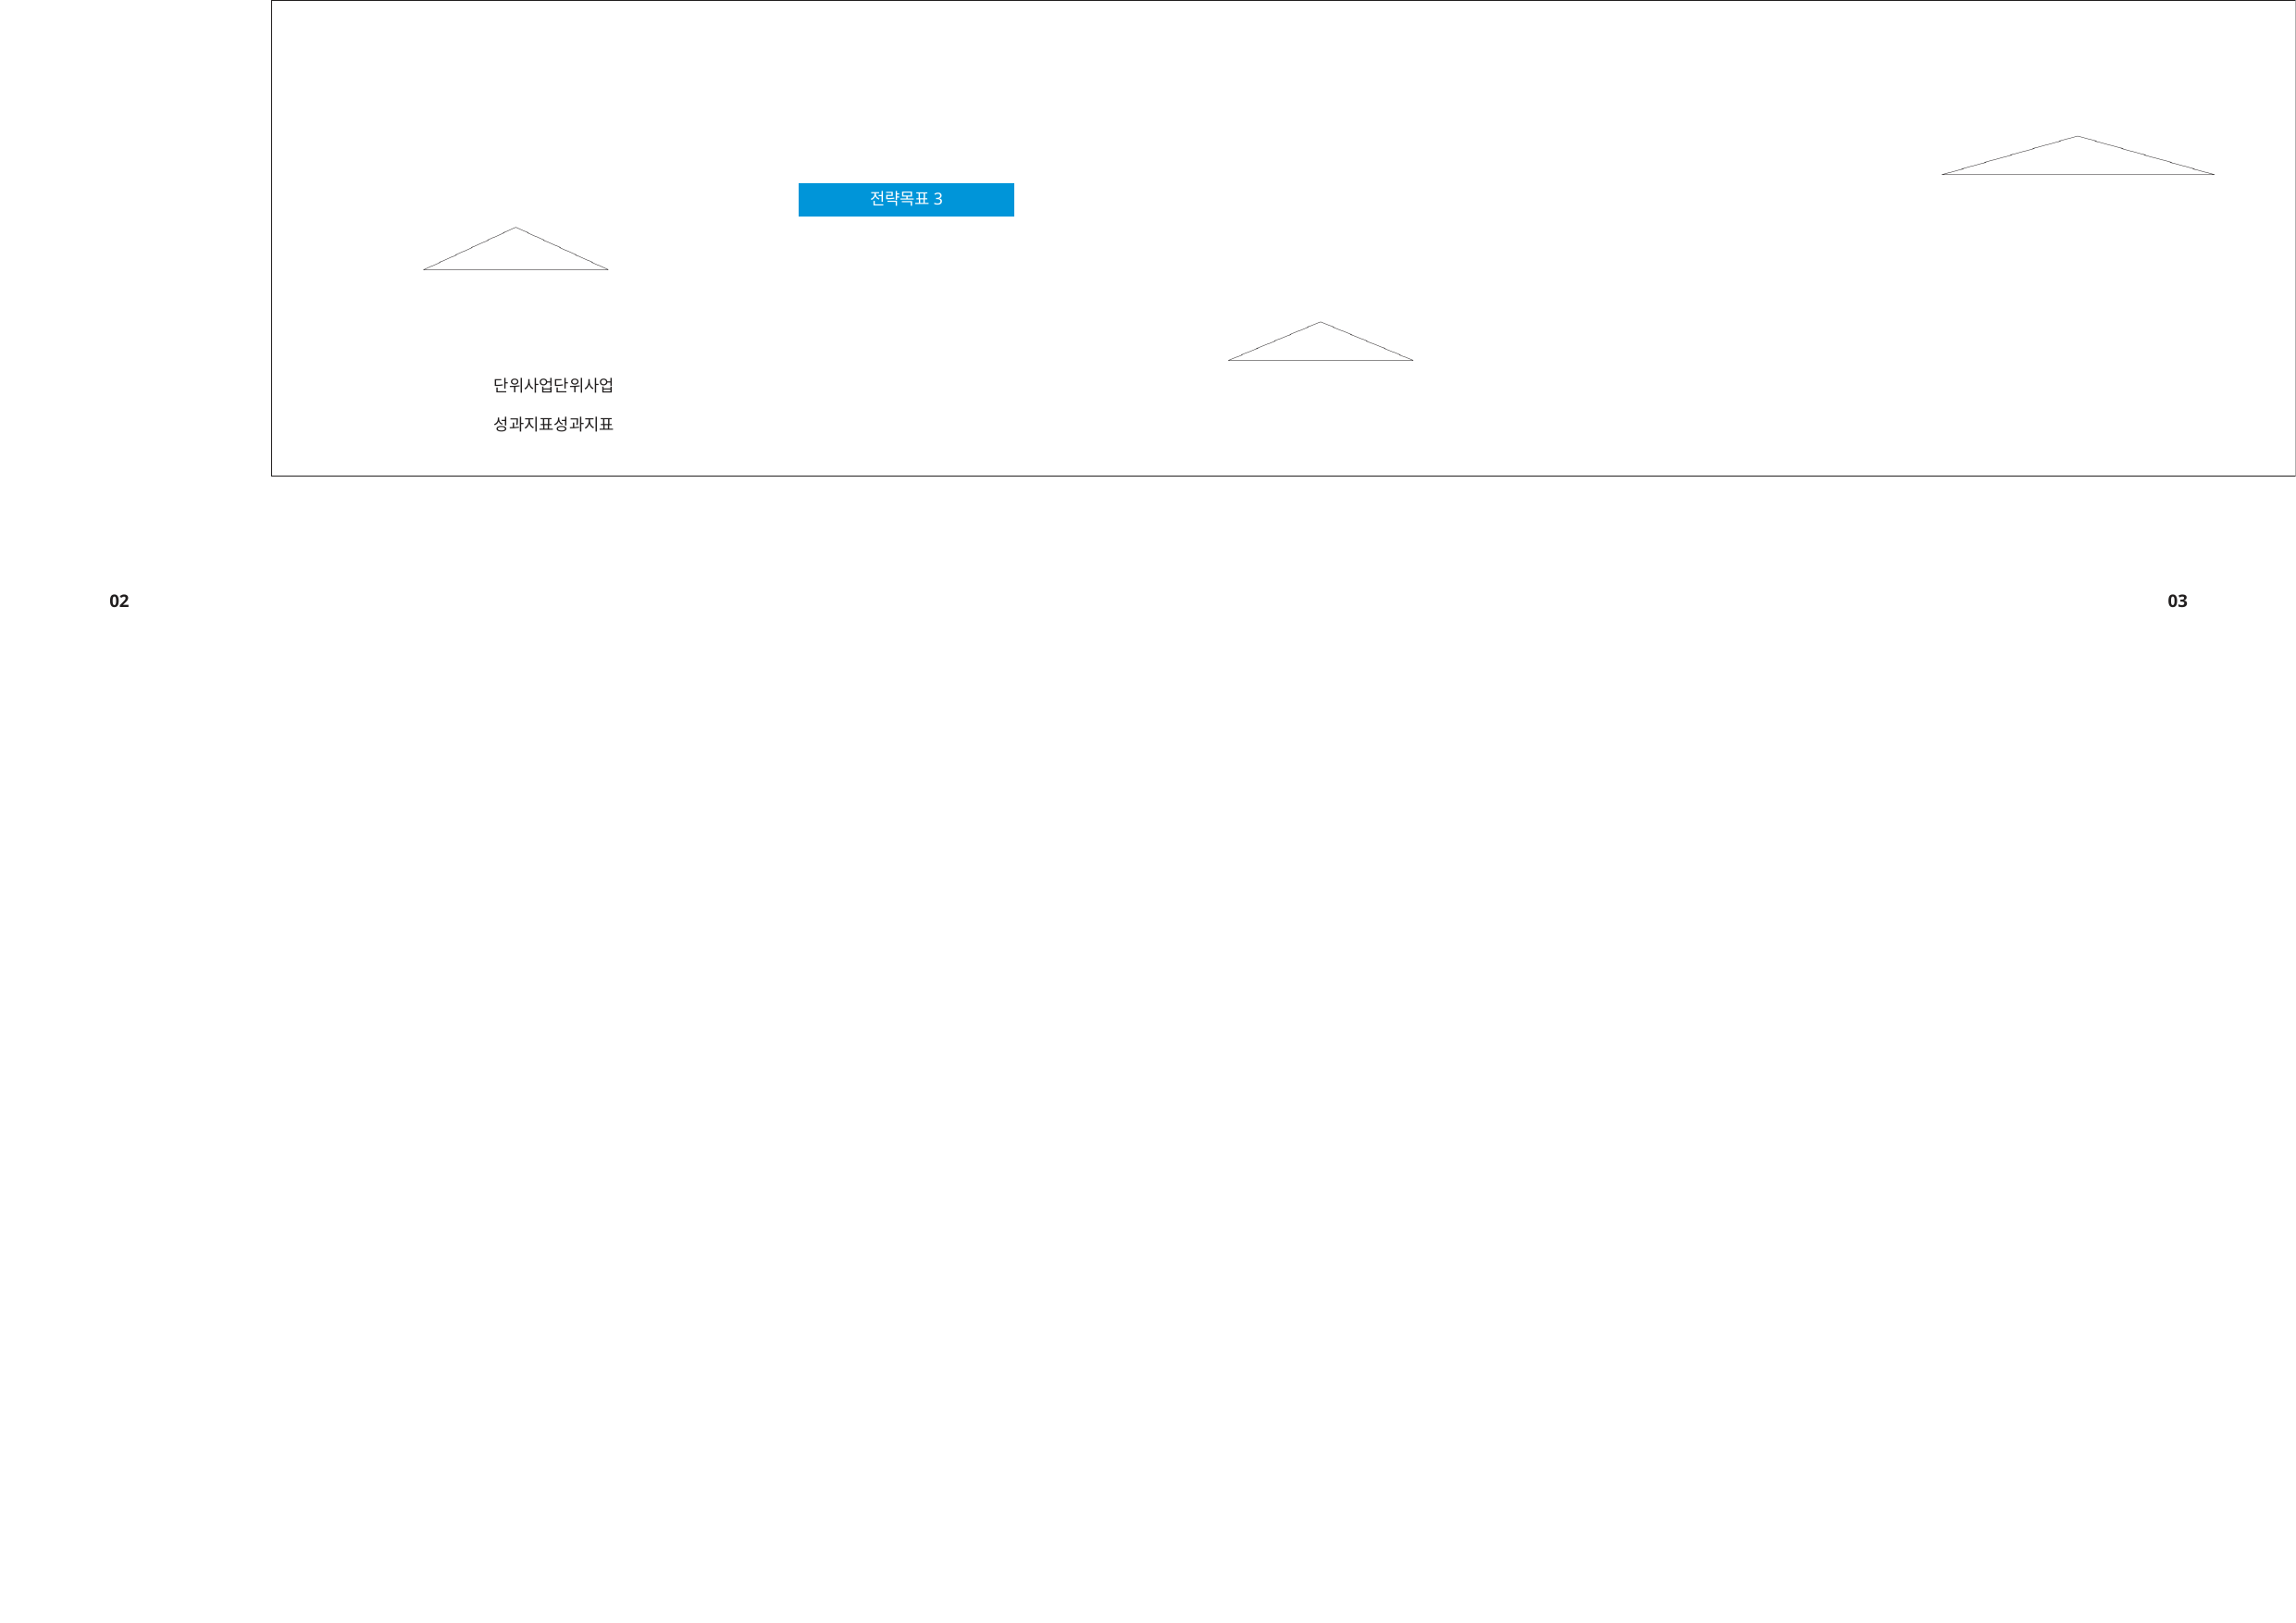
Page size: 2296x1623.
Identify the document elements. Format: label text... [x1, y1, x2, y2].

picture [421, 225, 609, 270]
table_header 임무비전 프로그램목표2-1 프로그램목표2-2 단위사업단위사업 성과지표성과지표 [272, 1, 2295, 476]
text 02 03 [109, 594, 2194, 611]
picture [1226, 320, 1414, 362]
picture [1940, 134, 2216, 176]
